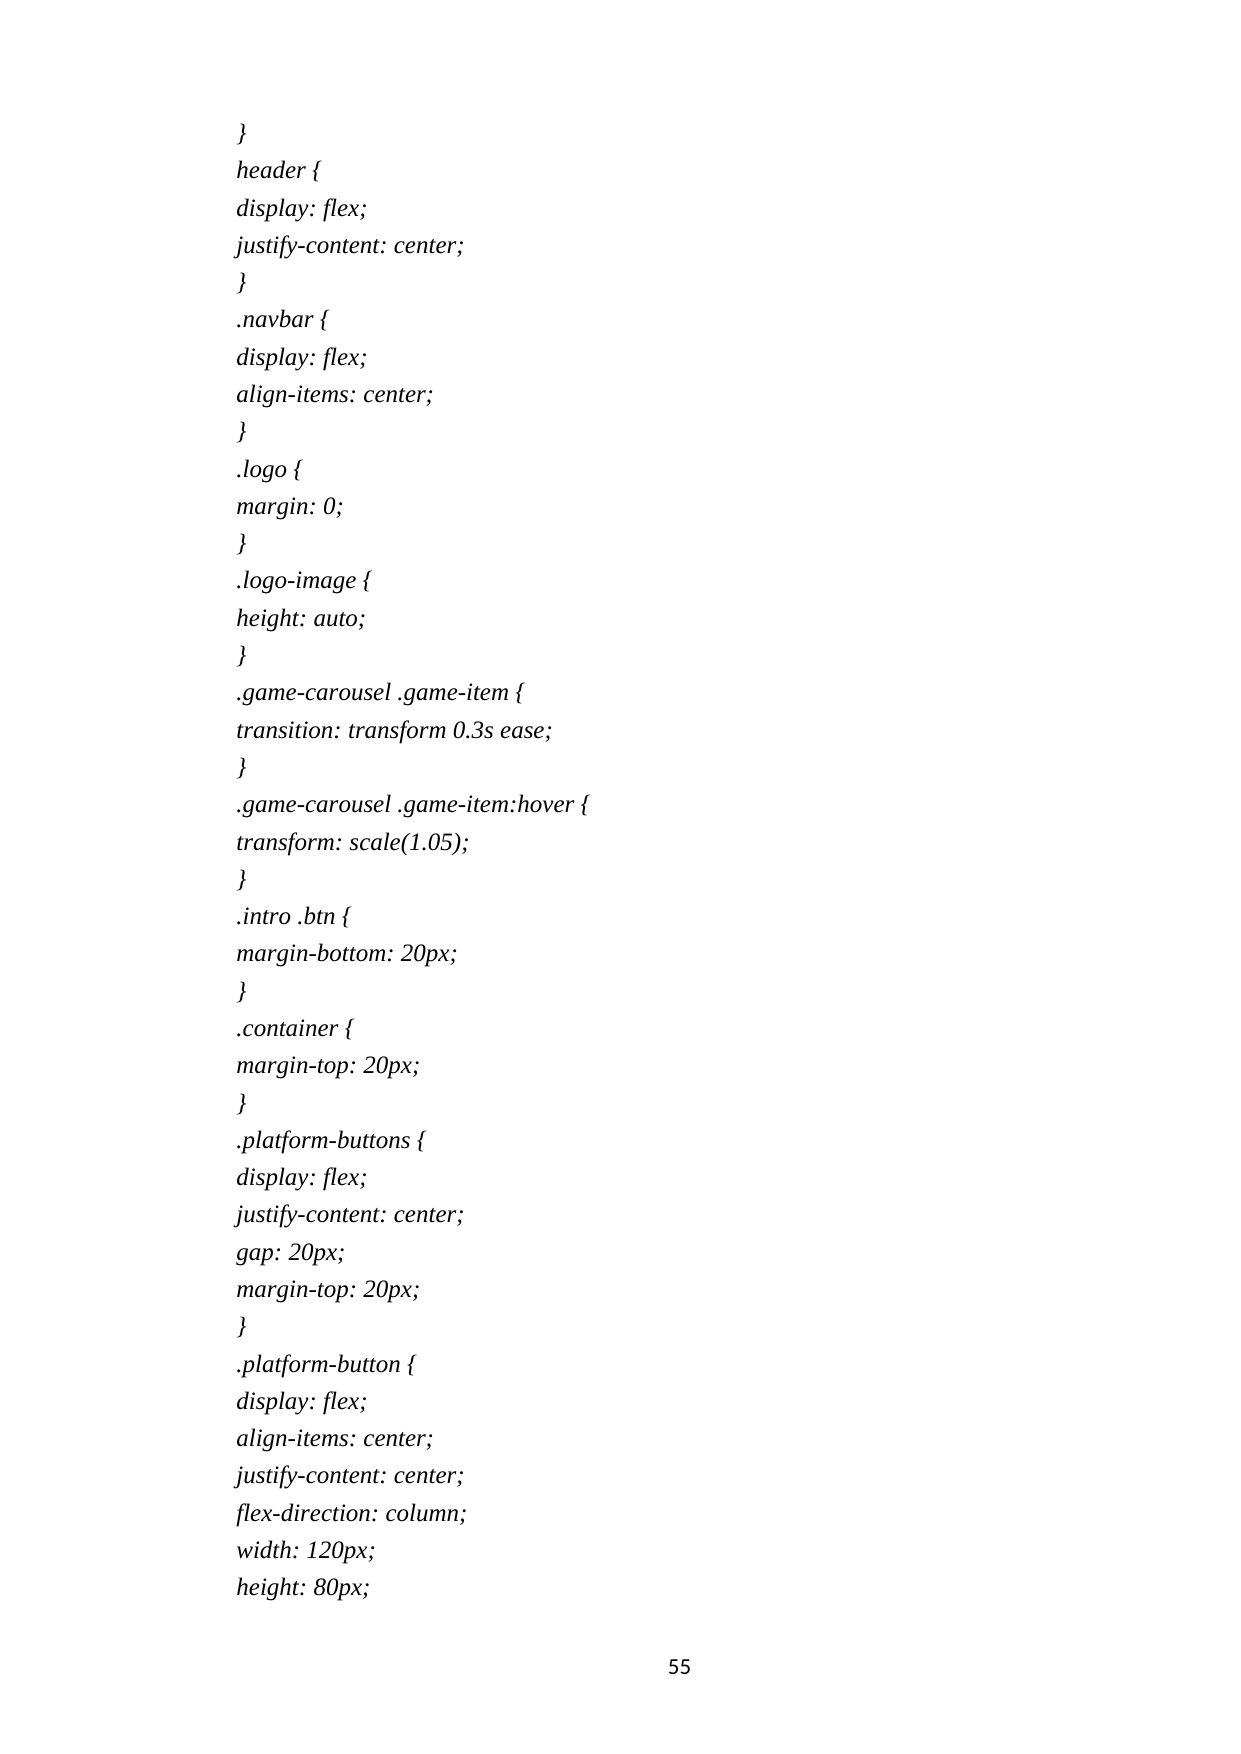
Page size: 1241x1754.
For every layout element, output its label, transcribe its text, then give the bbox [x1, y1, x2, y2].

text .logo { [177, 454, 1181, 482]
text } [177, 267, 1181, 296]
text .game-carousel .game-item { [177, 677, 1181, 706]
text display: flex; [177, 1162, 1181, 1191]
text } [177, 416, 1181, 445]
text .navbar { [177, 304, 1181, 333]
text } [177, 976, 1181, 1004]
text align-items: center; [177, 1423, 1181, 1452]
text align-items: center; [177, 379, 1181, 408]
text display: flex; [177, 342, 1181, 371]
text justify-content: center; [177, 230, 1181, 259]
text gap: 20px; [177, 1237, 1181, 1266]
text transition: transform 0.3s ease; [177, 715, 1181, 743]
text justify-content: center; [177, 1461, 1181, 1489]
text margin-top: 20px; [177, 1274, 1181, 1303]
text } [177, 1311, 1181, 1340]
text display: flex; [177, 1386, 1181, 1415]
text header { [177, 155, 1181, 184]
text margin-top: 20px; [177, 1050, 1181, 1079]
text height: 80px; [177, 1572, 1181, 1601]
text } [177, 528, 1181, 557]
text width: 120px; [177, 1535, 1181, 1564]
text } [177, 118, 1181, 147]
text margin: 0; [177, 491, 1181, 520]
text flex-direction: column; [177, 1498, 1181, 1527]
text .container { [177, 1013, 1181, 1042]
text } [177, 752, 1181, 781]
text .platform-buttons { [177, 1125, 1181, 1154]
text transform: scale(1.05); [177, 827, 1181, 855]
text display: flex; [177, 193, 1181, 221]
text margin-bottom: 20px; [177, 938, 1181, 967]
text } [177, 864, 1181, 893]
text .intro .btn { [177, 901, 1181, 930]
text .logo-image { [177, 566, 1181, 594]
text .game-carousel .game-item:hover { [177, 789, 1181, 818]
text .platform-button { [177, 1349, 1181, 1377]
text } [177, 1088, 1181, 1116]
text justify-content: center; [177, 1199, 1181, 1228]
text height: auto; [177, 603, 1181, 632]
text } [177, 640, 1181, 669]
